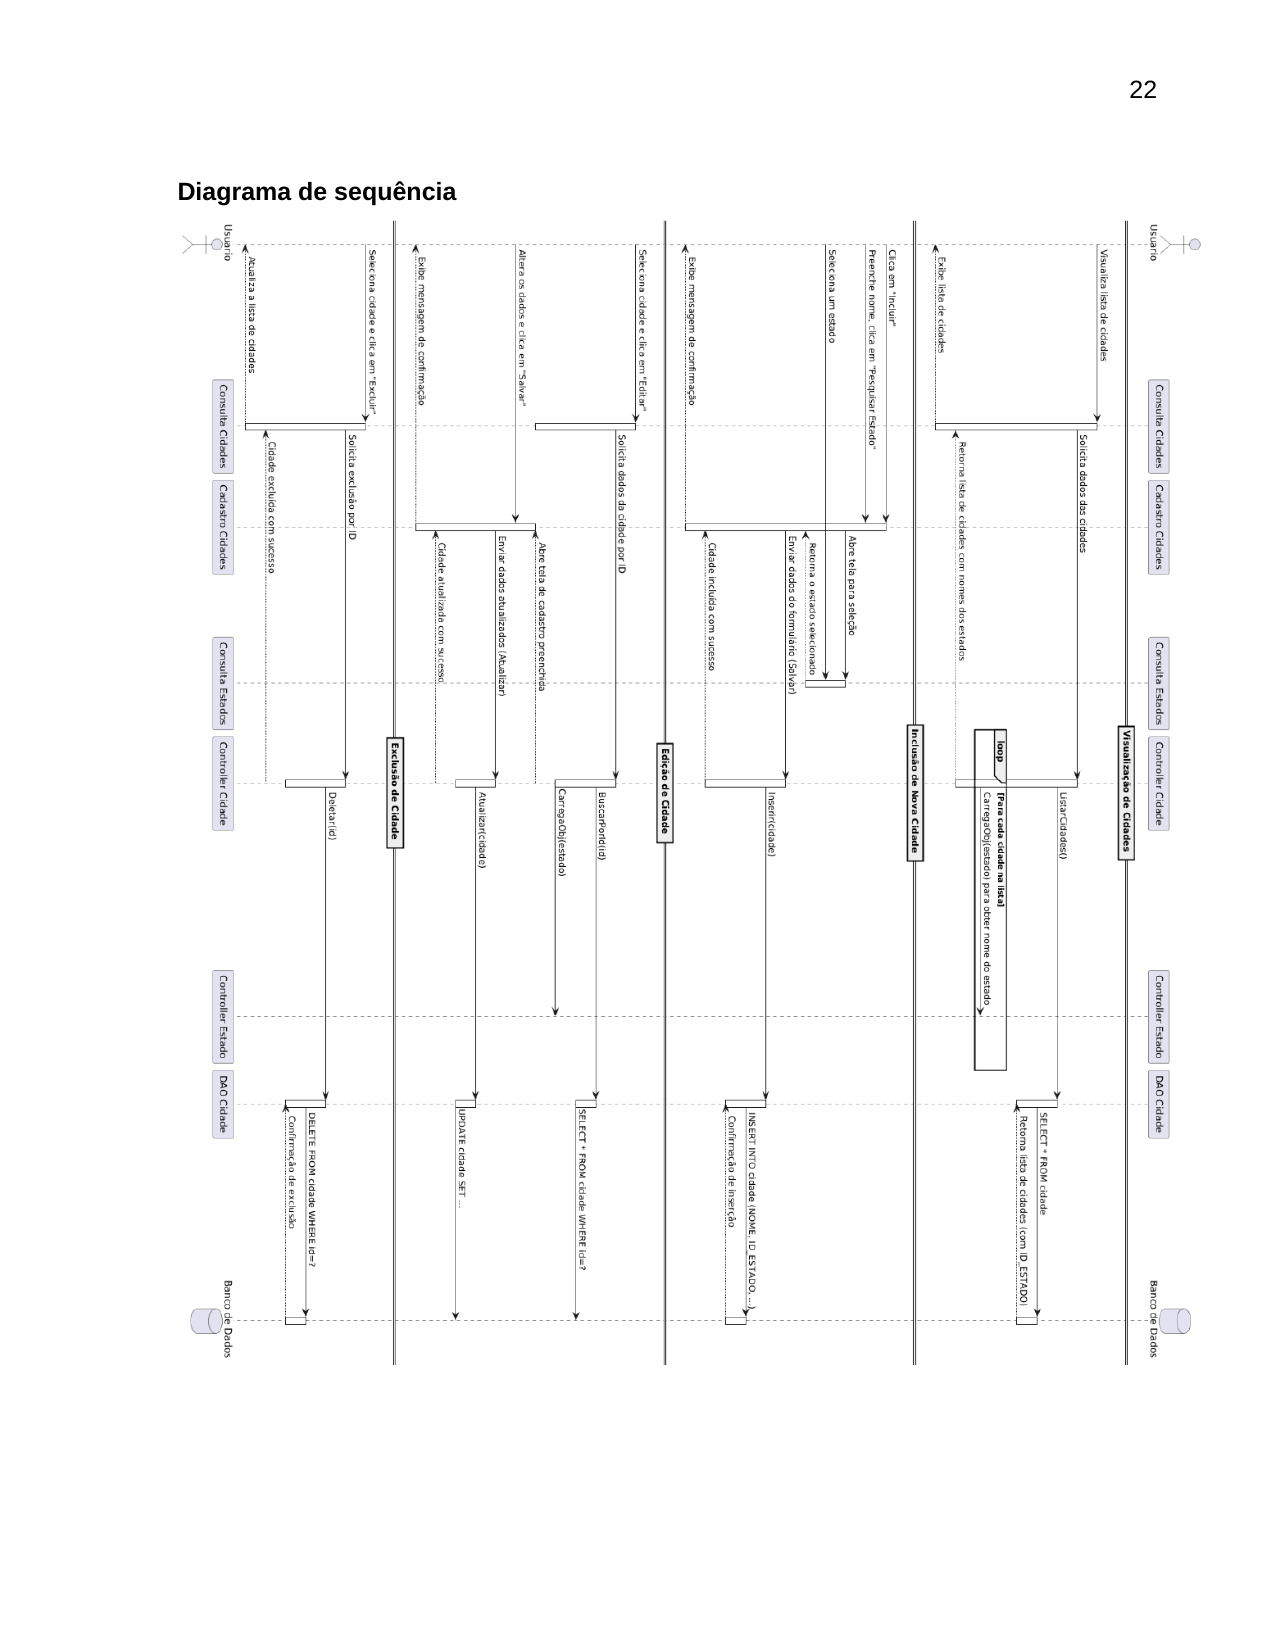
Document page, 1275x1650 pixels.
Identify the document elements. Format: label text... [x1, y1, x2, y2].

picture [180, 222, 1202, 1369]
text Diagrama de sequência [177, 177, 1157, 206]
